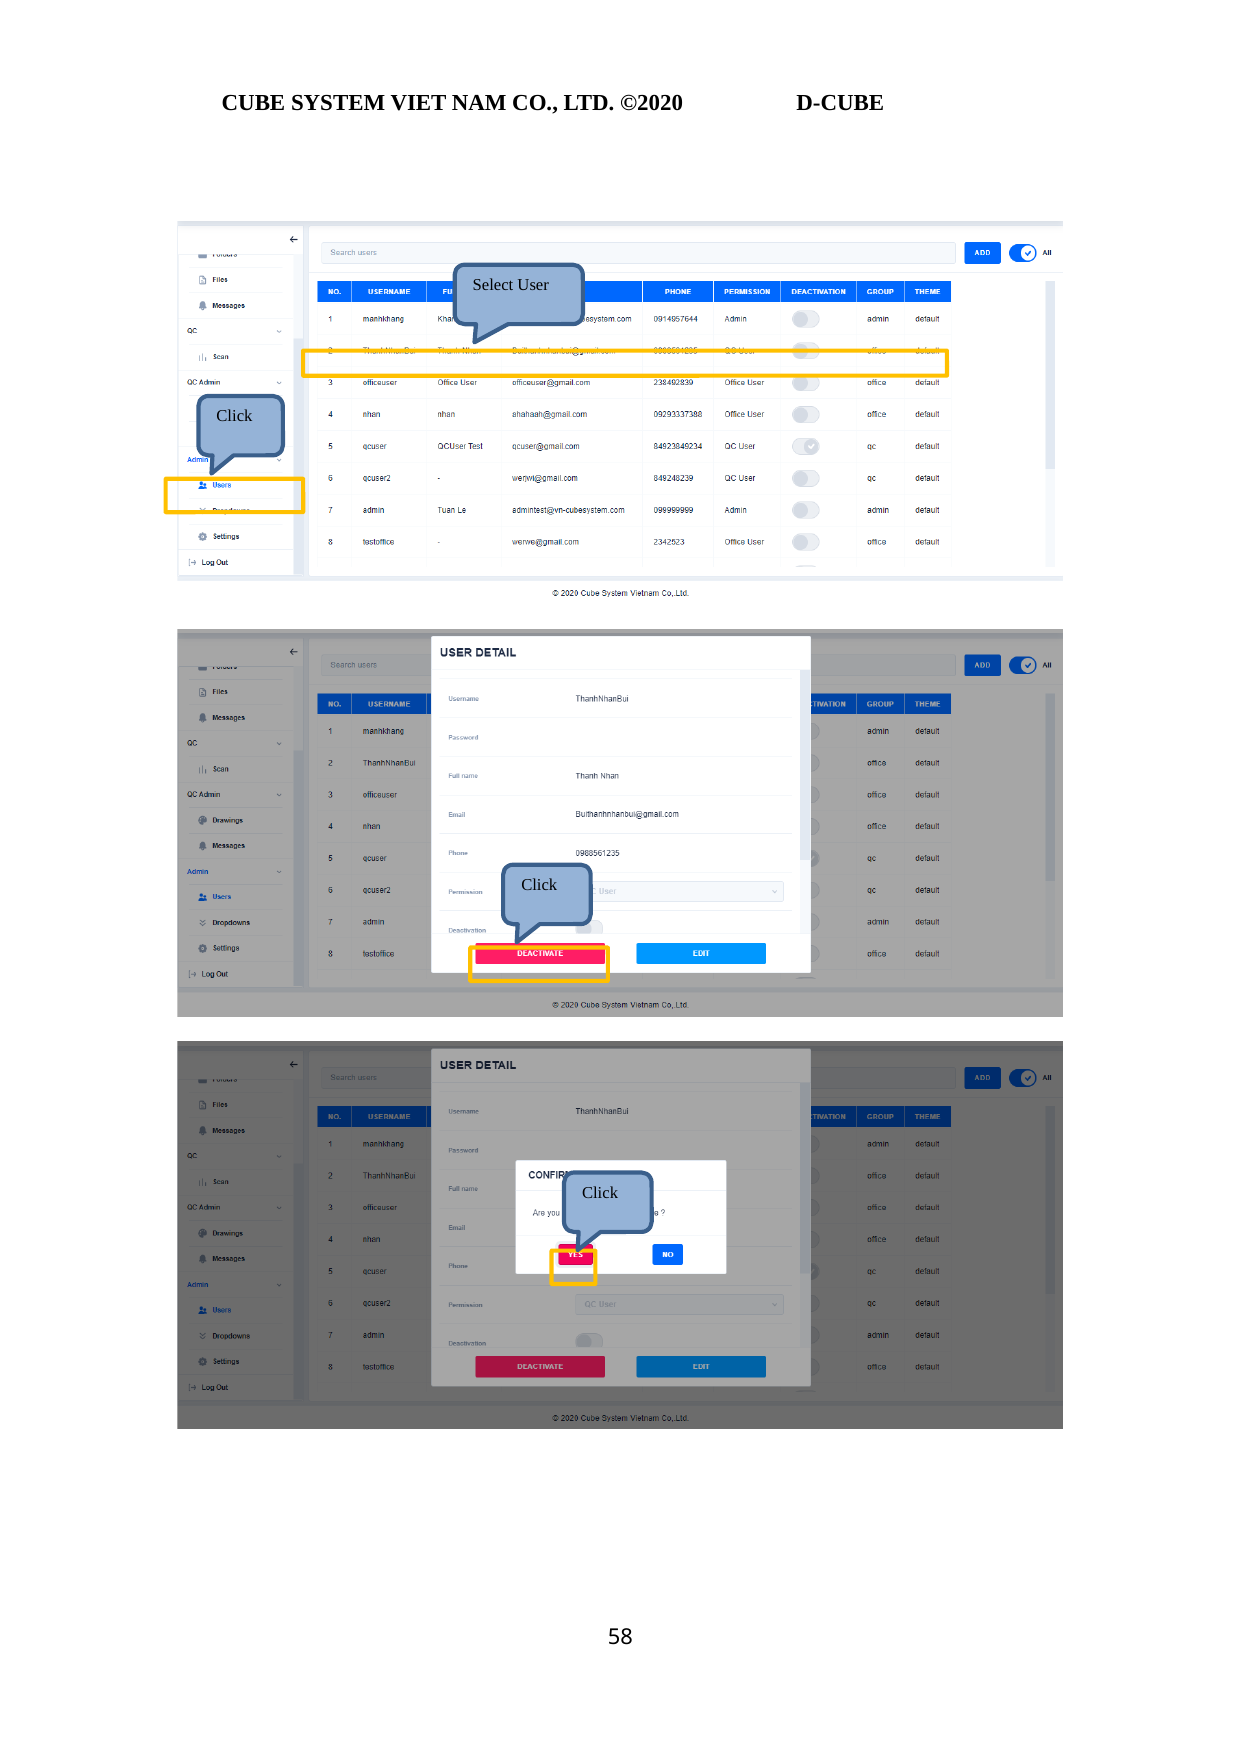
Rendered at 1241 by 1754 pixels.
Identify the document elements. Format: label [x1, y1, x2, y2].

picture [177, 216, 1063, 604]
picture [177, 629, 1063, 1017]
picture [177, 481, 301, 510]
picture [177, 1041, 1063, 1429]
